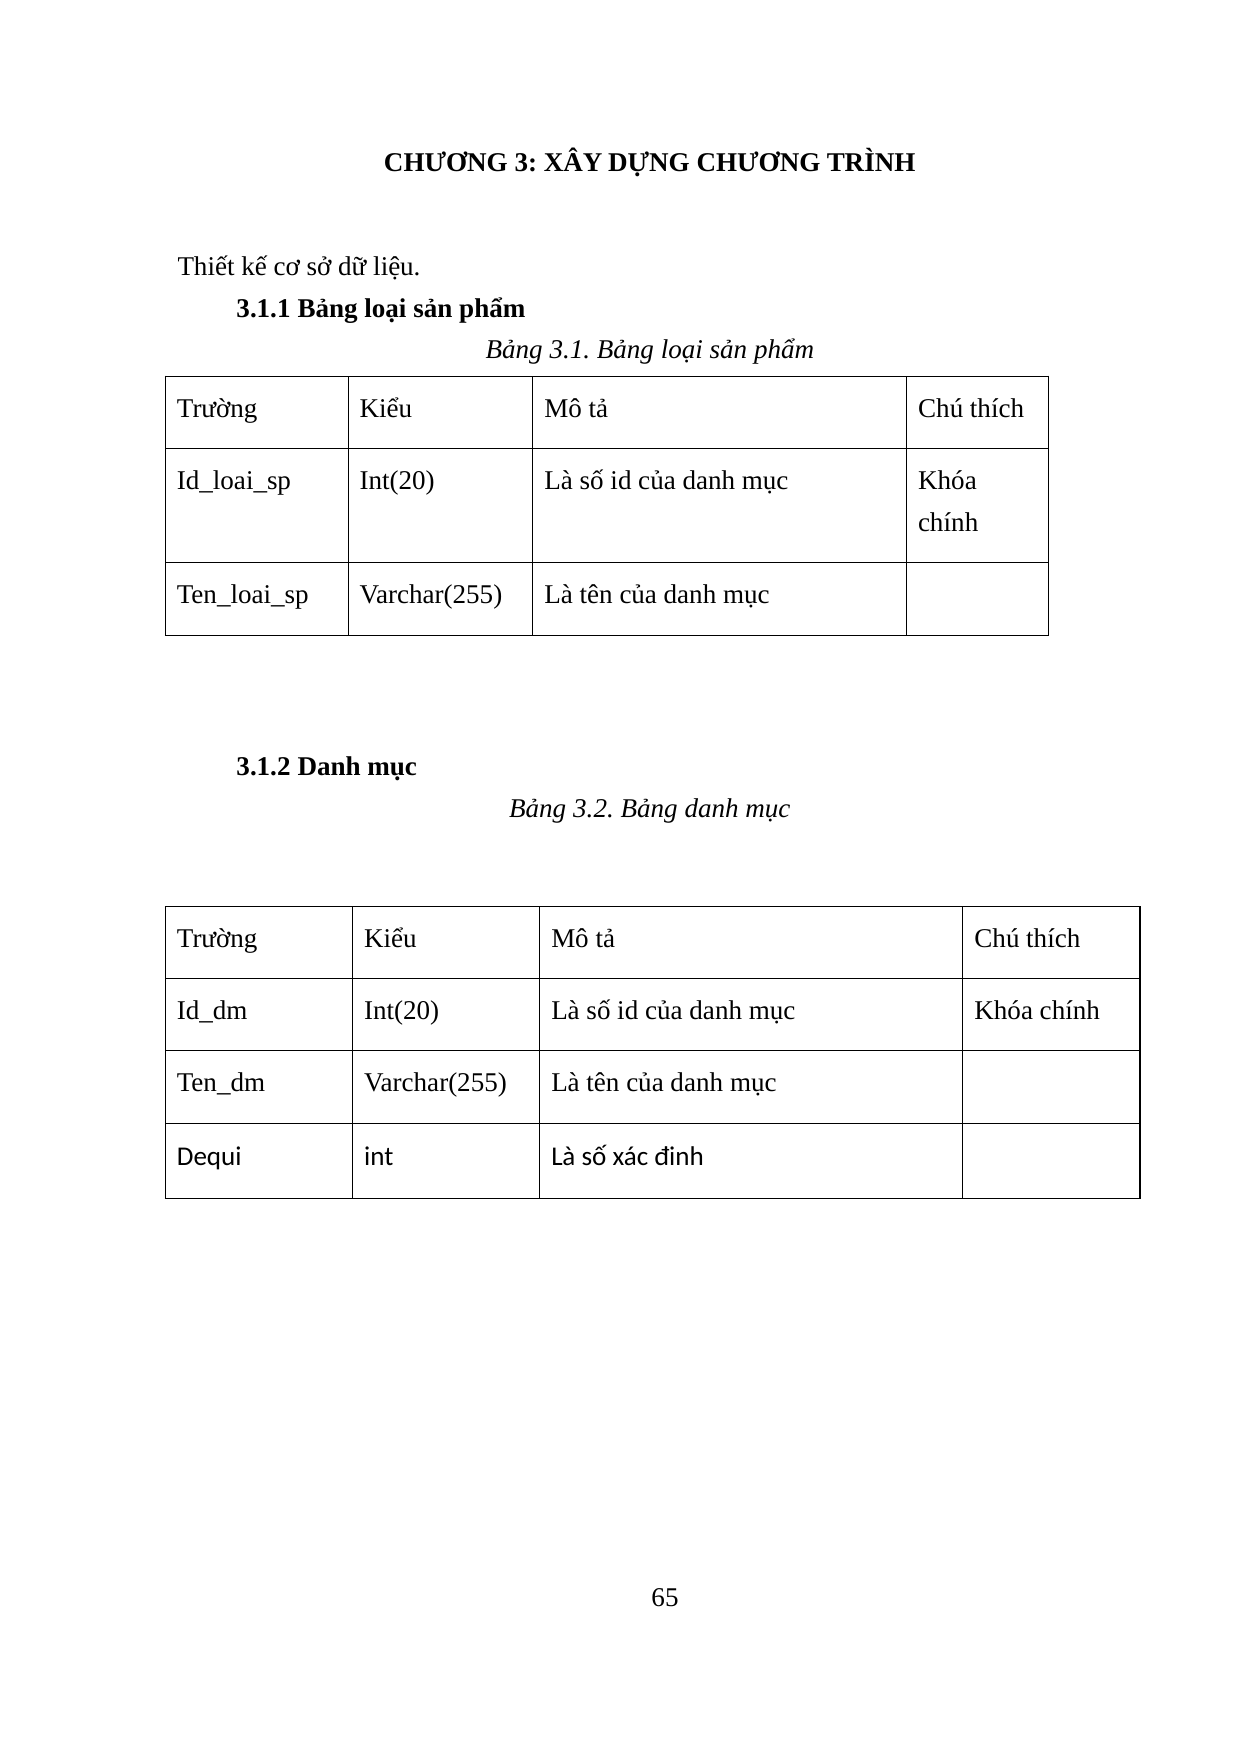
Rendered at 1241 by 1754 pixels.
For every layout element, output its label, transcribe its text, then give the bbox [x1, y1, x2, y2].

table_cell [907, 563, 1048, 635]
table_cell int [353, 1124, 539, 1198]
table_cell [963, 1051, 1139, 1123]
table_header Trường [166, 907, 352, 978]
table_header Mô tả [533, 377, 906, 448]
subtitle 3.1.1 Bảng loại sản phẩm [236, 292, 1122, 323]
list CHƯƠNG 3: XÂY DỰNG CHƯƠNG TRÌNH [177, 146, 1122, 177]
table_cell Id_dm [166, 979, 352, 1050]
table_header Kiểu [349, 377, 532, 448]
table_cell Là số id của danh mục [533, 449, 906, 562]
table_cell Ten_loai_sp [166, 563, 348, 635]
table_cell Là tên của danh mục [540, 1051, 962, 1123]
text Bảng 3.1. Bảng loại sản phẩm [177, 334, 1122, 365]
table_cell Là tên của danh mục [533, 563, 906, 635]
table_cell [963, 1124, 1139, 1198]
table_cell Ten_dm [166, 1051, 352, 1123]
table_cell Id_loai_sp [166, 449, 348, 562]
table_cell Là số id của danh mục [540, 979, 962, 1050]
table_header Chú thích [963, 907, 1139, 978]
table_header Chú thích [907, 377, 1048, 448]
table_cell Dequi [166, 1124, 352, 1198]
table_header Kiểu [353, 907, 539, 978]
text Thiết kế cơ sở dữ liệu. [177, 250, 1122, 281]
table_cell Khóa chính [963, 979, 1139, 1050]
table_header Mô tả [540, 907, 962, 978]
subtitle 3.1.2 Danh mục [236, 750, 1122, 781]
table_cell Int(20) [353, 979, 539, 1050]
table_cell Varchar(255) [353, 1051, 539, 1123]
table_header Trường [166, 377, 348, 448]
table_cell Int(20) [349, 449, 532, 562]
text Bảng 3.2. Bảng danh mục [177, 792, 1122, 823]
table_cell Khóa chính [907, 449, 1048, 562]
table_cell Là số xác đinh [540, 1124, 962, 1198]
table_cell Varchar(255) [349, 563, 532, 635]
